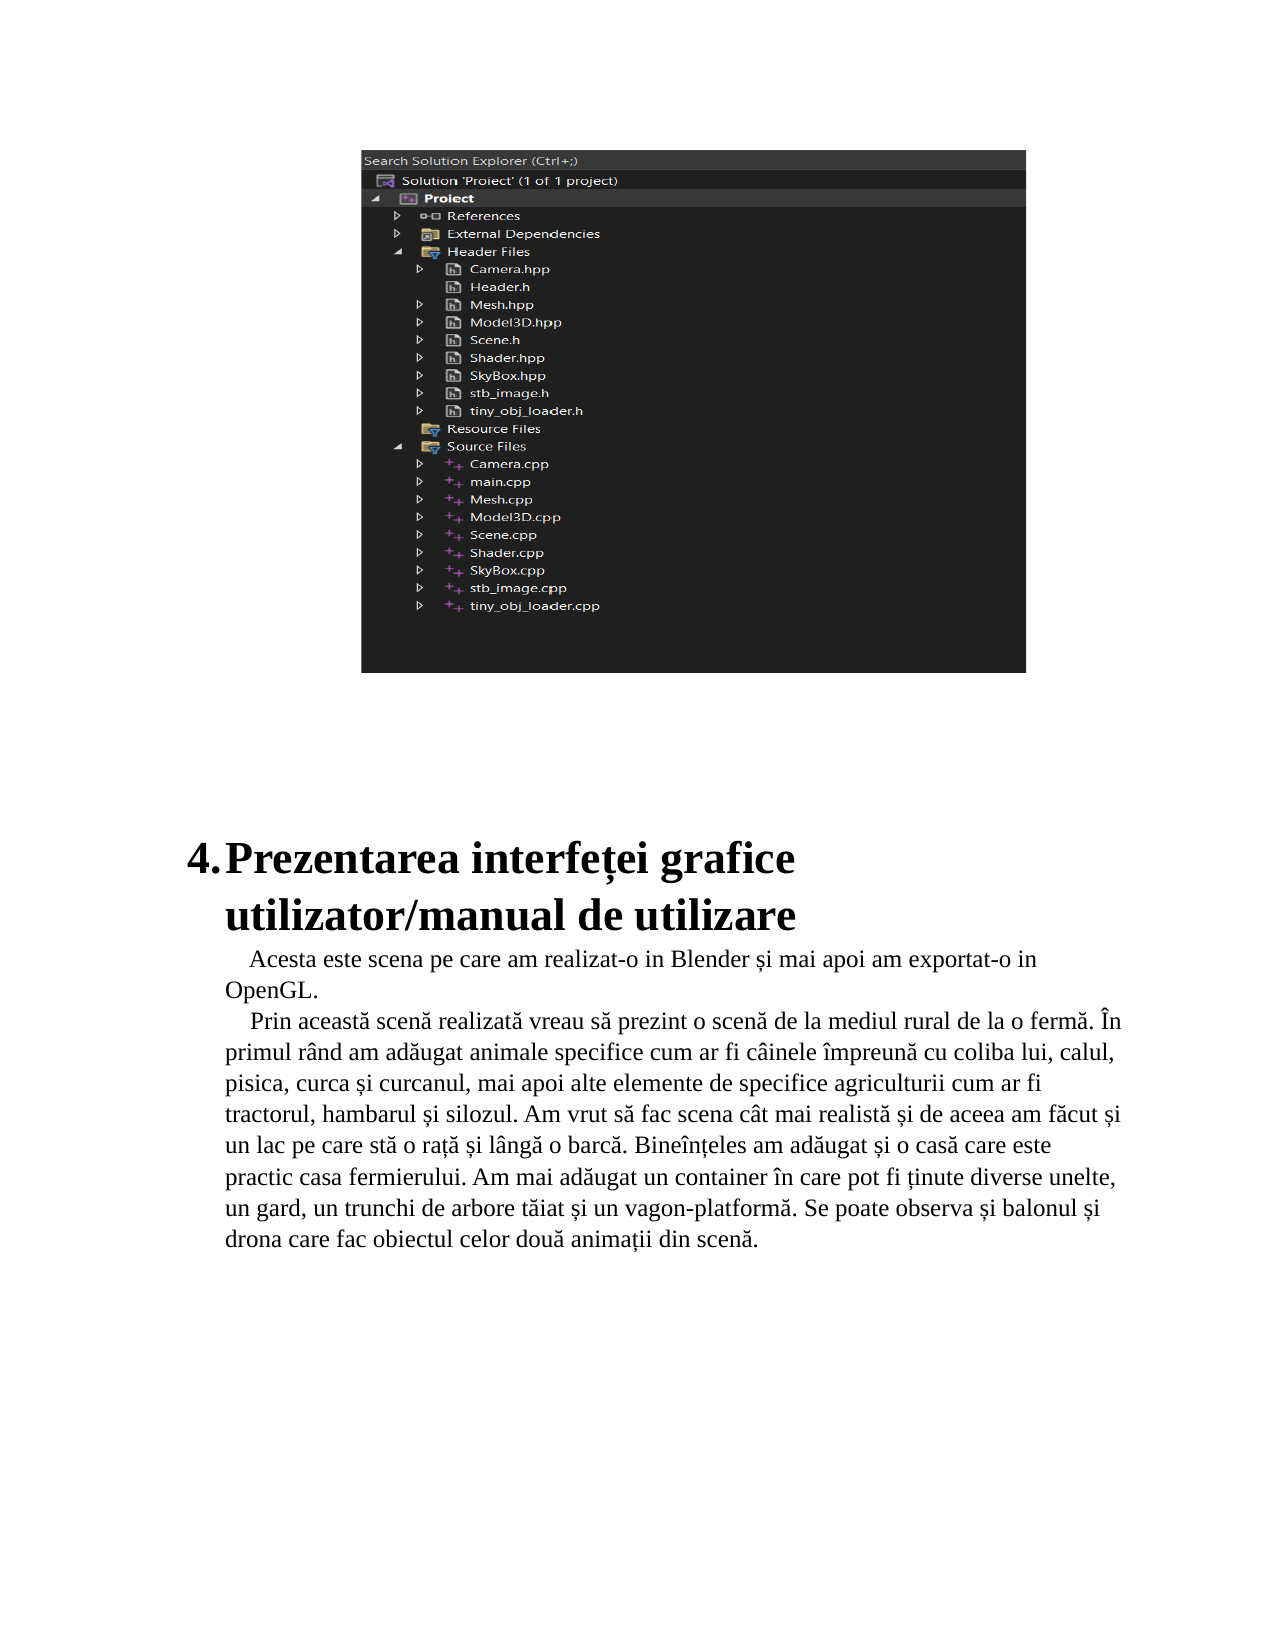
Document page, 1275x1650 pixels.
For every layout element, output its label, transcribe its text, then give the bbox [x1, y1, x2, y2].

list Prezentarea interfeței grafice utilizator/manual de utilizare [187, 831, 1125, 940]
list Acesta este scena pe care am realizat-o in Blender și mai apoi am exportat-o in OpenGL. [225, 944, 1125, 1004]
list Prin această scenă realizată vreau să prezint o scenă de la mediul rural de la o fermă. În primul rând am adăugat animale specifice cum ar fi câinele împreună cu coliba lui, calul, pisica, curca și curcanul, mai apoi alte elemente de specifice agriculturii cum ar fi tractorul, hambarul și silozul. Am vrut să fac scena cât mai realistă și de aceea am făcut și un lac pe care stă o rață și lângă o barcă. Bineînțeles am adăugat și o casă care este practic casa fermierului. Am mai adăugat un container în care pot fi ținute diverse unelte, un gard, un trunchi de arbore tăiat și un vagon-platformă. Se poate observa și balonul și drona care fac obiectul celor două animații din scenă. [225, 1006, 1125, 1252]
picture [361, 150, 1027, 673]
